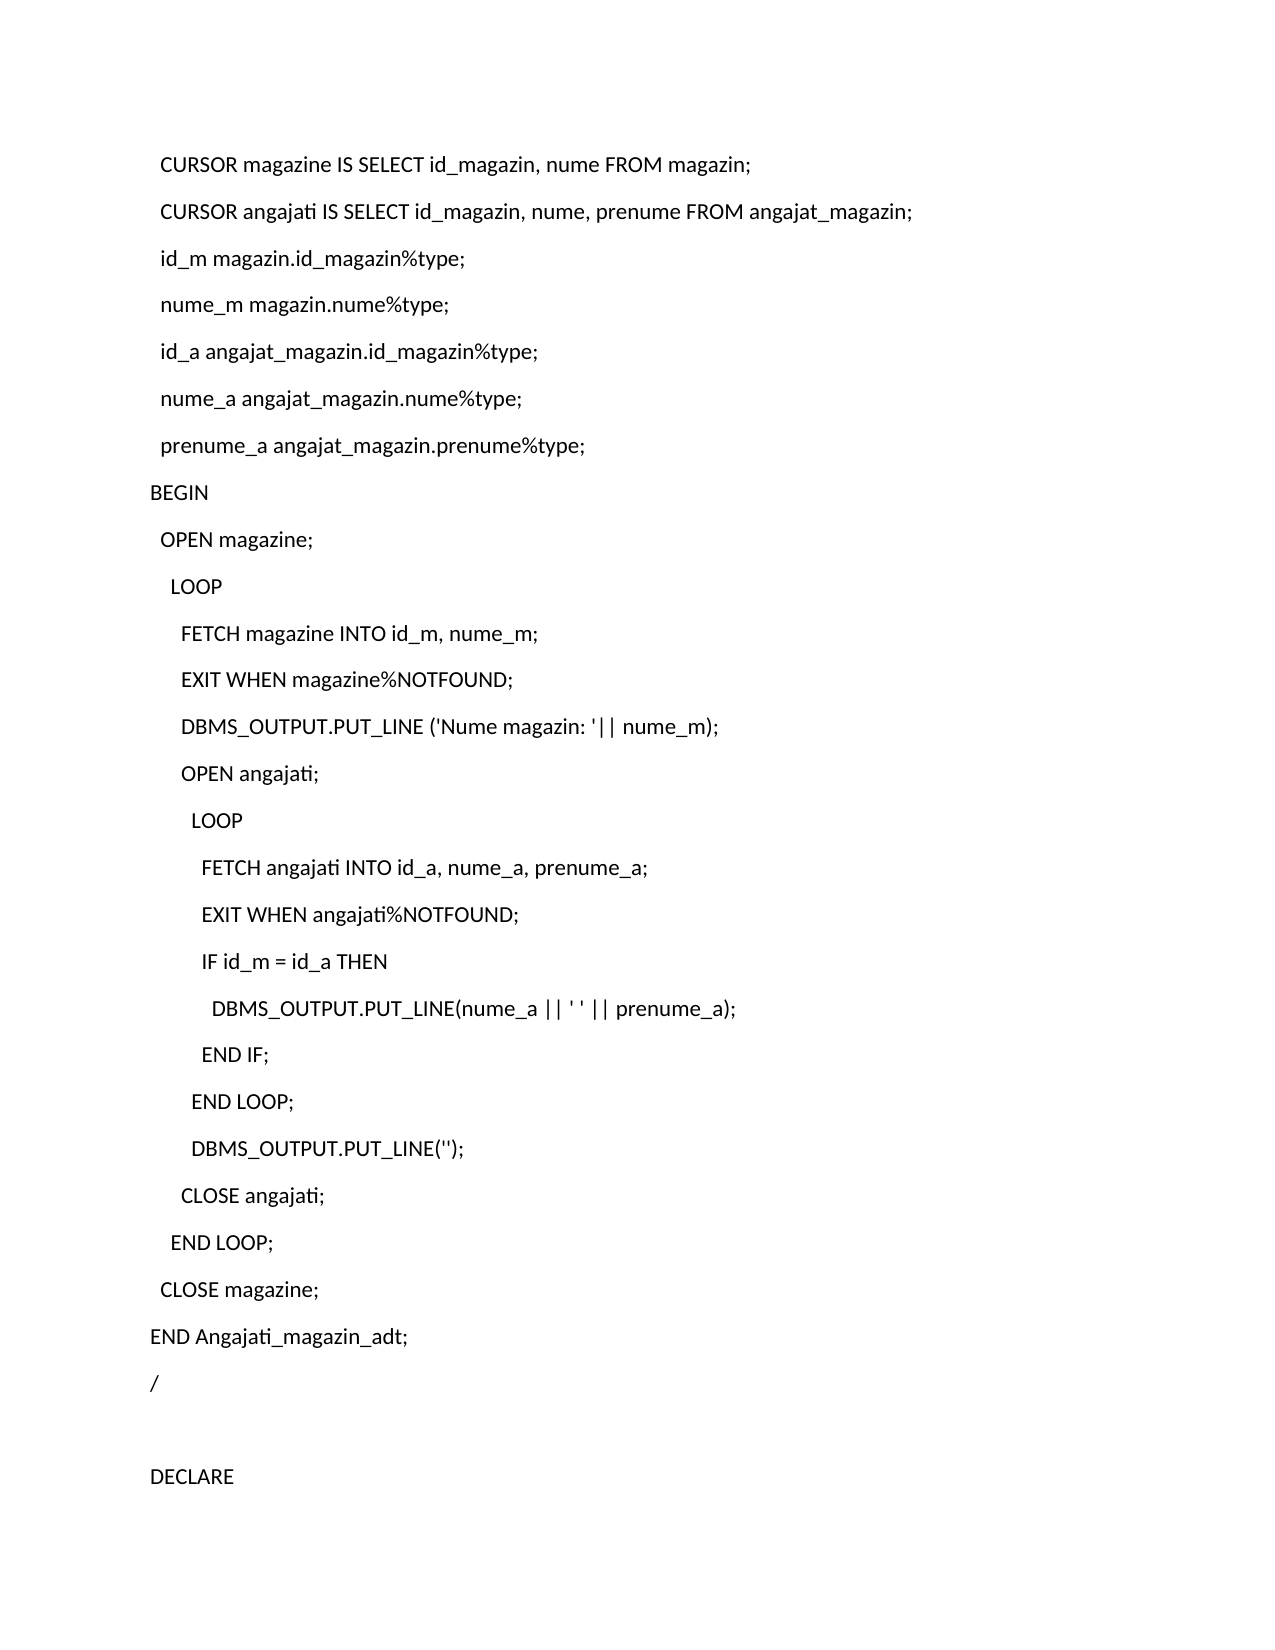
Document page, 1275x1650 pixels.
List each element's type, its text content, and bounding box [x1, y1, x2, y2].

text DBMS_OUTPUT.PUT_LINE(nume_a || ' ' || prenume_a); [150, 994, 1125, 1022]
text DECLARE [150, 1462, 1125, 1491]
text nume_a angajat_magazin.nume%type; [150, 384, 1125, 412]
text IF id_m = id_a THEN [150, 947, 1125, 975]
text END IF; [150, 1041, 1125, 1069]
text FETCH magazine INTO id_m, nume_m; [150, 619, 1125, 647]
text BEGIN [150, 478, 1125, 506]
text / [150, 1369, 1125, 1397]
text END LOOP; [150, 1087, 1125, 1116]
text nume_m magazin.nume%type; [150, 291, 1125, 319]
text END Angajati_magazin_adt; [150, 1322, 1125, 1350]
text id_a angajat_magazin.id_magazin%type; [150, 337, 1125, 366]
text EXIT WHEN magazine%NOTFOUND; [150, 666, 1125, 694]
text LOOP [150, 806, 1125, 834]
text CURSOR angajati IS SELECT id_magazin, nume, prenume FROM angajat_magazin; [150, 197, 1125, 225]
text OPEN magazine; [150, 525, 1125, 553]
text END LOOP; [150, 1228, 1125, 1256]
text LOOP [150, 572, 1125, 600]
text DBMS_OUTPUT.PUT_LINE ('Nume magazin: '|| nume_m); [150, 712, 1125, 741]
text FETCH angajati INTO id_a, nume_a, prenume_a; [150, 853, 1125, 881]
text DBMS_OUTPUT.PUT_LINE(''); [150, 1134, 1125, 1162]
text prenume_a angajat_magazin.prenume%type; [150, 431, 1125, 459]
text CLOSE angajati; [150, 1181, 1125, 1209]
text OPEN angajati; [150, 759, 1125, 787]
text EXIT WHEN angajati%NOTFOUND; [150, 900, 1125, 928]
text CURSOR magazine IS SELECT id_magazin, nume FROM magazin; [150, 150, 1125, 178]
text CLOSE magazine; [150, 1275, 1125, 1303]
text id_m magazin.id_magazin%type; [150, 244, 1125, 272]
